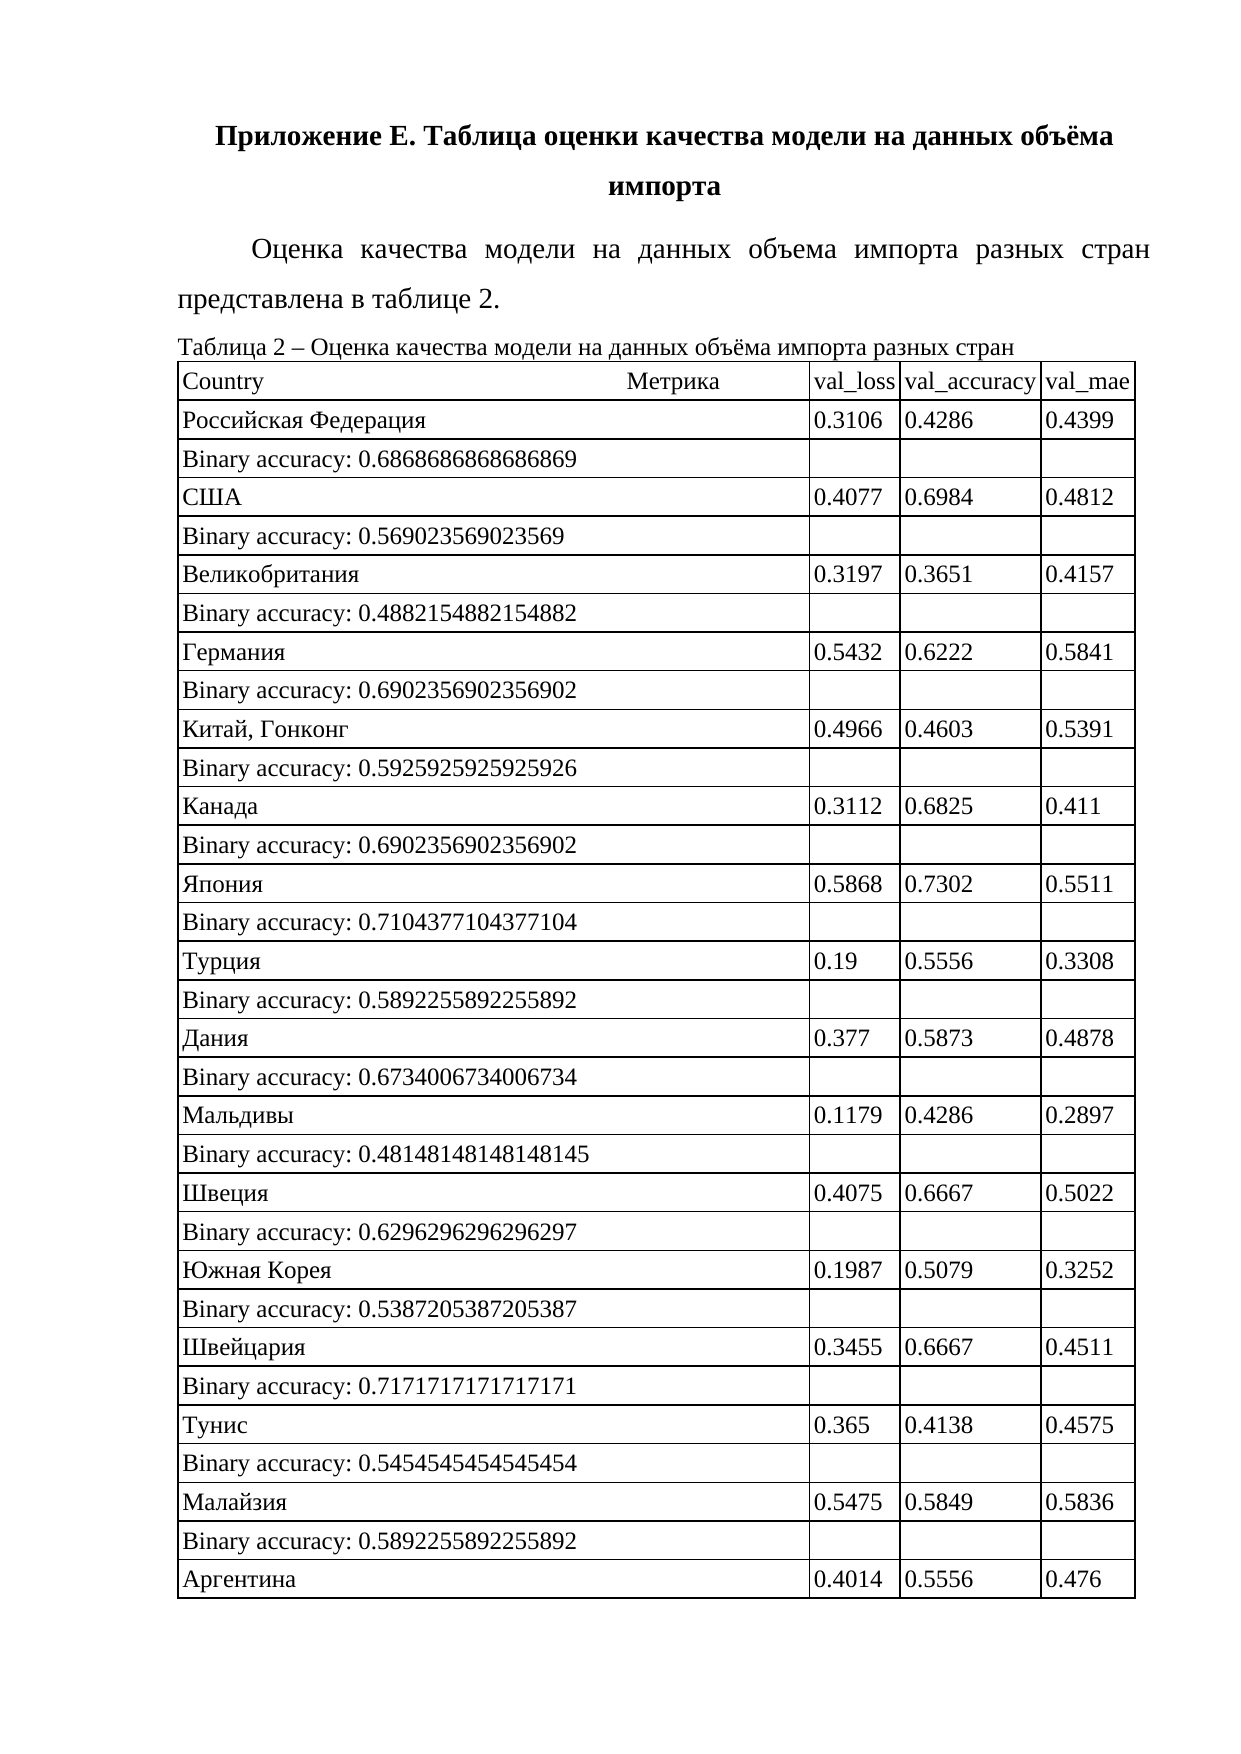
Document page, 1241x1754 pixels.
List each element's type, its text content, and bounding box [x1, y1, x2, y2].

text Оценка качества модели на данных объема импорта разных стран представлена в таблице 2. [177, 231, 1152, 315]
table_cell 0.365 [810, 1406, 899, 1443]
table_cell [901, 594, 1040, 631]
table_cell 0.4157 [1042, 556, 1134, 592]
table_cell [179, 1406, 809, 1443]
table_cell [810, 1058, 899, 1095]
table_cell Binary accuracy: 0.6296296296296297 [179, 1212, 809, 1249]
table_cell Binary accuracy: 0.5892255892255892 [179, 1522, 809, 1559]
table_cell 0.2897 [1042, 1097, 1134, 1133]
table_cell Binary accuracy: 0.4882154882154882 [179, 594, 809, 631]
table_cell [810, 517, 899, 554]
subtitle Приложение Е. Таблица оценки качества модели на данных объёма импорта [177, 118, 1152, 202]
table_cell Binary accuracy: 0.7171717171717171 [179, 1367, 809, 1404]
table_cell [179, 1019, 809, 1056]
table_cell 0.5475 [810, 1483, 899, 1520]
table_cell [1042, 981, 1134, 1018]
table_cell Binary accuracy: 0.48148148148148145 [179, 1135, 809, 1172]
table_cell 0.4286 [901, 1097, 1040, 1133]
table_cell 0.5868 [810, 865, 899, 902]
table_cell [810, 903, 899, 940]
table_cell [179, 556, 809, 592]
table_cell Binary accuracy: 0.7104377104377104 [179, 903, 809, 940]
table_cell [901, 440, 1040, 477]
table_cell 0.5079 [901, 1251, 1040, 1288]
table_cell 0.5432 [810, 633, 899, 670]
table_cell Binary accuracy: 0.6902356902356902 [179, 671, 809, 708]
table_cell 0.5556 [901, 1560, 1040, 1597]
table_cell Binary accuracy: 0.5454545454545454 [179, 1444, 809, 1481]
table_cell Binary accuracy: 0.6902356902356902 [179, 826, 809, 863]
table_cell [901, 1290, 1040, 1327]
table_cell [1042, 749, 1134, 786]
table_cell 0.4511 [1042, 1328, 1134, 1365]
table_cell 0.6667 [901, 1328, 1040, 1365]
table_cell 0.19 [810, 942, 899, 979]
table_cell Binary accuracy: 0.6734006734006734 [179, 1058, 809, 1095]
table_cell [1042, 1444, 1134, 1481]
table_cell 0.6825 [901, 787, 1040, 824]
table_cell 0.5849 [901, 1483, 1040, 1520]
table_cell [179, 942, 809, 979]
table_cell 0.3455 [810, 1328, 899, 1365]
table_cell [901, 826, 1040, 863]
table_cell 0.1179 [810, 1097, 899, 1133]
table_cell [1042, 1290, 1134, 1327]
table_cell 0.3651 [901, 556, 1040, 592]
table_cell 0.7302 [901, 865, 1040, 902]
table_cell [1042, 1135, 1134, 1172]
table_cell 0.3252 [1042, 1251, 1134, 1288]
table_cell [810, 981, 899, 1018]
table_cell 0.5556 [901, 942, 1040, 979]
table_cell [1042, 1367, 1134, 1404]
table_cell [1042, 1212, 1134, 1249]
table_cell 0.4966 [810, 710, 899, 747]
table_cell 0.4286 [901, 401, 1040, 438]
table_cell [901, 1135, 1040, 1172]
table_cell Binary accuracy: 0.5892255892255892 [179, 981, 809, 1018]
table_cell [179, 1560, 809, 1597]
table_cell [810, 440, 899, 477]
table_cell 0.411 [1042, 787, 1134, 824]
table_cell [901, 671, 1040, 708]
table_cell [901, 517, 1040, 554]
table_cell [179, 1097, 809, 1133]
table_cell [901, 1522, 1040, 1559]
table_cell 0.4014 [810, 1560, 899, 1597]
table_cell [810, 1367, 899, 1404]
table_cell [901, 1058, 1040, 1095]
table_header Country Метрика [179, 362, 809, 399]
table_cell [901, 1367, 1040, 1404]
table_cell 0.3112 [810, 787, 899, 824]
table_cell [810, 671, 899, 708]
table_header val_mae [1042, 362, 1134, 399]
table_header val_loss [810, 362, 899, 399]
table_cell [1042, 1522, 1134, 1559]
table_cell [1042, 903, 1134, 940]
table_cell [179, 401, 809, 438]
table_cell [810, 1135, 899, 1172]
table_header val_accuracy [901, 362, 1040, 399]
table_cell 0.4399 [1042, 401, 1134, 438]
table_cell 0.5836 [1042, 1483, 1134, 1520]
table_cell [901, 1444, 1040, 1481]
text Таблица 2 – Оценка качества модели на данных объёма импорта разных стран [177, 332, 1152, 361]
table_cell [1042, 440, 1134, 477]
table_cell [179, 1328, 809, 1365]
table_cell 0.3308 [1042, 942, 1134, 979]
table_cell [179, 710, 809, 747]
table_cell [179, 865, 809, 902]
table_cell [901, 903, 1040, 940]
table_cell [1042, 594, 1134, 631]
table_cell [179, 787, 809, 824]
table_cell [810, 826, 899, 863]
table_cell 0.5873 [901, 1019, 1040, 1056]
table_cell 0.6984 [901, 478, 1040, 515]
table_cell 0.4575 [1042, 1406, 1134, 1443]
table_cell 0.4077 [810, 478, 899, 515]
table_cell Binary accuracy: 0.569023569023569 [179, 517, 809, 554]
table_cell 0.5511 [1042, 865, 1134, 902]
table_cell [810, 1290, 899, 1327]
table_cell 0.4075 [810, 1174, 899, 1211]
table_cell 0.3106 [810, 401, 899, 438]
table_cell [901, 749, 1040, 786]
table_cell Binary accuracy: 0.5925925925925926 [179, 749, 809, 786]
table_cell [810, 594, 899, 631]
table_cell Binary accuracy: 0.6868686868686869 [179, 440, 809, 477]
table_cell 0.377 [810, 1019, 899, 1056]
table_cell [179, 478, 809, 515]
table_cell 0.476 [1042, 1560, 1134, 1597]
table_cell 0.5391 [1042, 710, 1134, 747]
table_cell 0.5022 [1042, 1174, 1134, 1211]
table_cell [179, 1174, 809, 1211]
table_cell [810, 749, 899, 786]
table_cell [1042, 671, 1134, 708]
table_cell 0.4138 [901, 1406, 1040, 1443]
table_cell 0.4603 [901, 710, 1040, 747]
table_cell [179, 1483, 809, 1520]
table_cell 0.5841 [1042, 633, 1134, 670]
table_cell [810, 1522, 899, 1559]
table_cell 0.4812 [1042, 478, 1134, 515]
table_cell [179, 633, 809, 670]
table_cell [1042, 1058, 1134, 1095]
table_cell [901, 1212, 1040, 1249]
table_cell [1042, 826, 1134, 863]
table_cell 0.4878 [1042, 1019, 1134, 1056]
table_cell [1042, 517, 1134, 554]
table_cell [810, 1212, 899, 1249]
table_cell 0.1987 [810, 1251, 899, 1288]
table_cell 0.6667 [901, 1174, 1040, 1211]
table_cell [179, 1251, 809, 1288]
table_cell 0.6222 [901, 633, 1040, 670]
table_cell Binary accuracy: 0.5387205387205387 [179, 1290, 809, 1327]
table_cell 0.3197 [810, 556, 899, 592]
table_cell [901, 981, 1040, 1018]
table_cell [810, 1444, 899, 1481]
